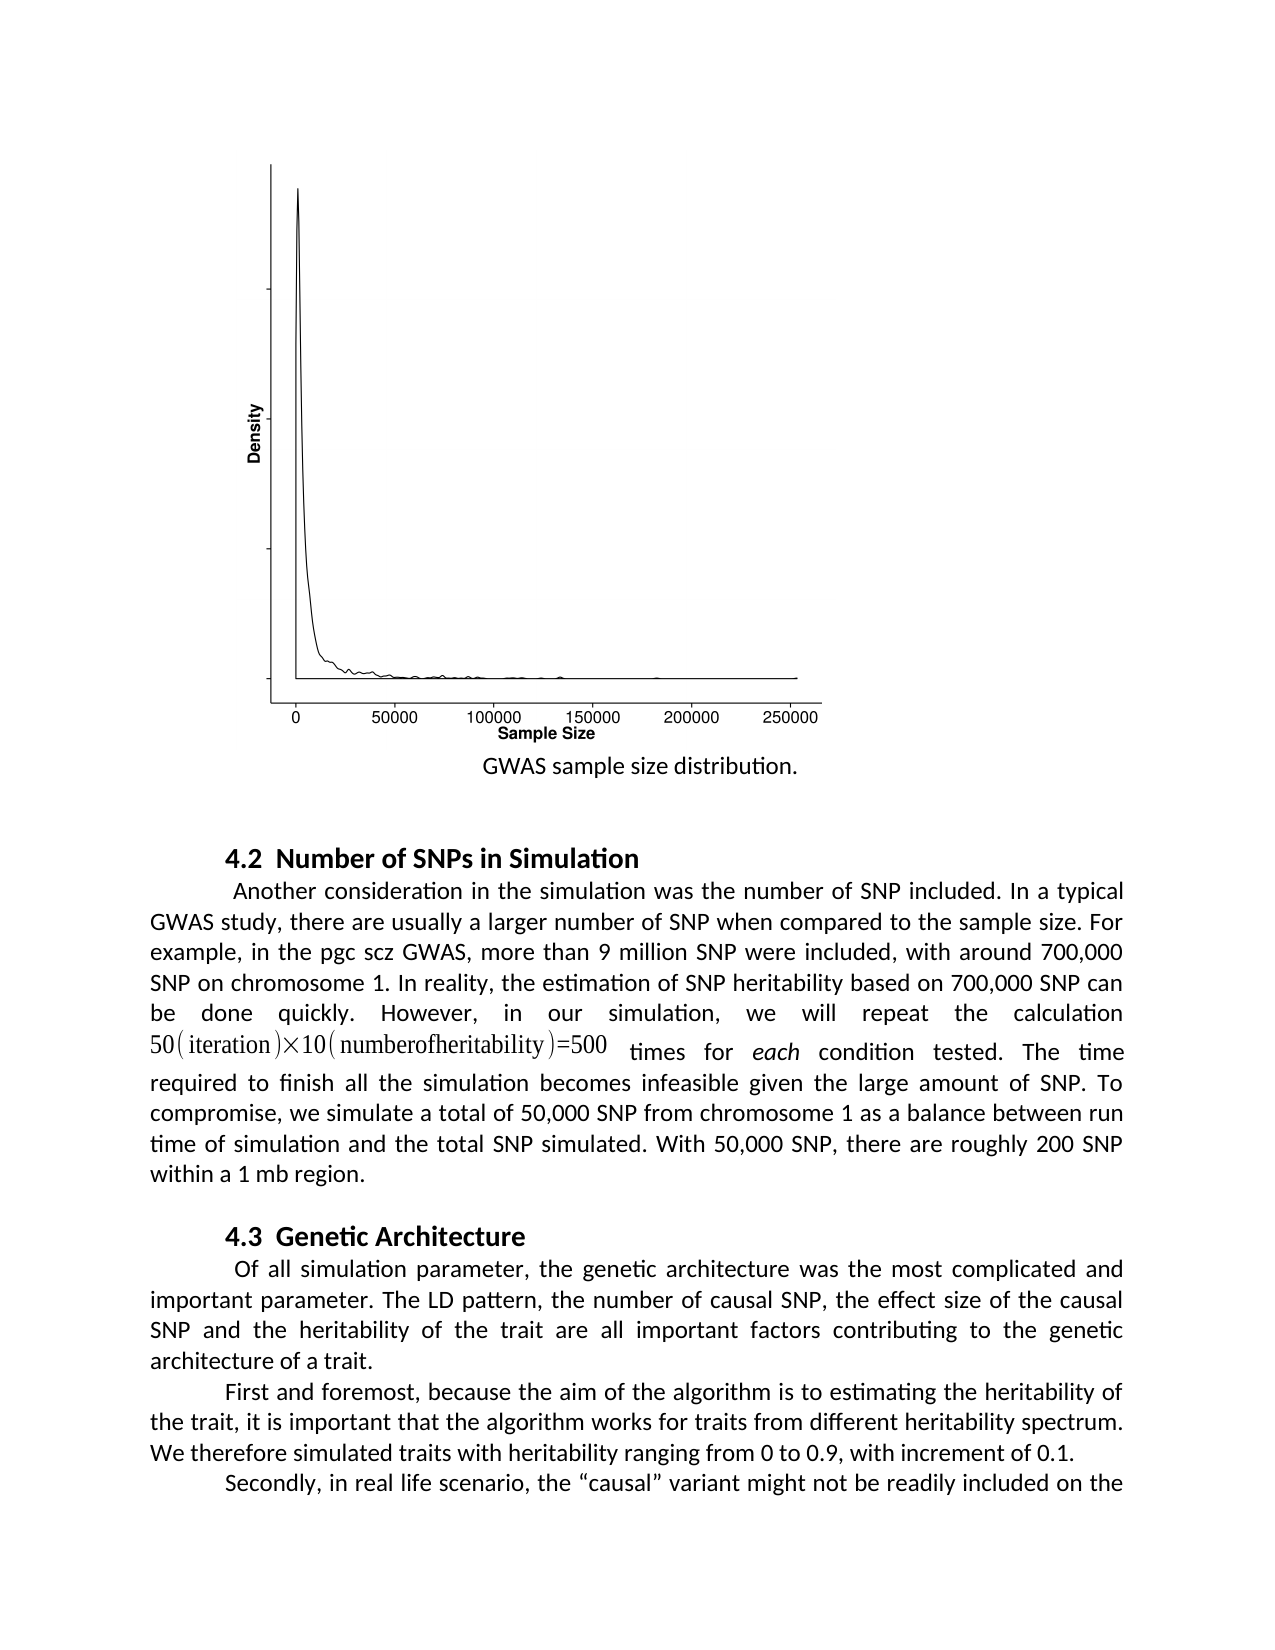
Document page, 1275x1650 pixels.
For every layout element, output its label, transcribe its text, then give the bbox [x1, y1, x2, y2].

text Another consideration in the simulation was the number of SNP included. In a typical GWAS study, there are usually a larger number of SNP when compared to the sample size. For example, in the pgc scz GWAS, more than 9 million SNP were included, with around 700,000 SNP on chromosome 1. In reality, the estimation of SNP heritability based on 700,000 SNP can be done quickly. However, in our simulation, we will repeat the calculation times for each condition tested. The time required to finish all the simulation becomes infeasible given the large amount of SNP. To compromise, we simulate a total of 50,000 SNP from chromosome 1 as a balance between run time of simulation and the total SNP simulated. With 50,000 SNP, there are roughly 200 SNP within a 1 mb region. [150, 875, 1125, 1189]
subtitle 4.3 Genetic Architecture [150, 1218, 1125, 1253]
subtitle 4.2 Number of SNPs in Simulation [150, 840, 1125, 875]
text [150, 1467, 1125, 1498]
text Of all simulation parameter, the genetic architecture was the most complicated and important parameter. The LD pattern, the number of causal SNP, the effect size of the causal SNP and the heritability of the trait are all important factors contributing to the genetic architecture of a trait. [150, 1253, 1125, 1376]
picture [236, 150, 837, 750]
text First and foremost, because the aim of the algorithm is to estimating the heritability of the trait, it is important that the algorithm works for traits from different heritability spectrum. We therefore simulated traits with heritability ranging from 0 to 0.9, with increment of 0.1. [150, 1376, 1125, 1467]
text GWAS sample size distribution. [150, 750, 1125, 781]
